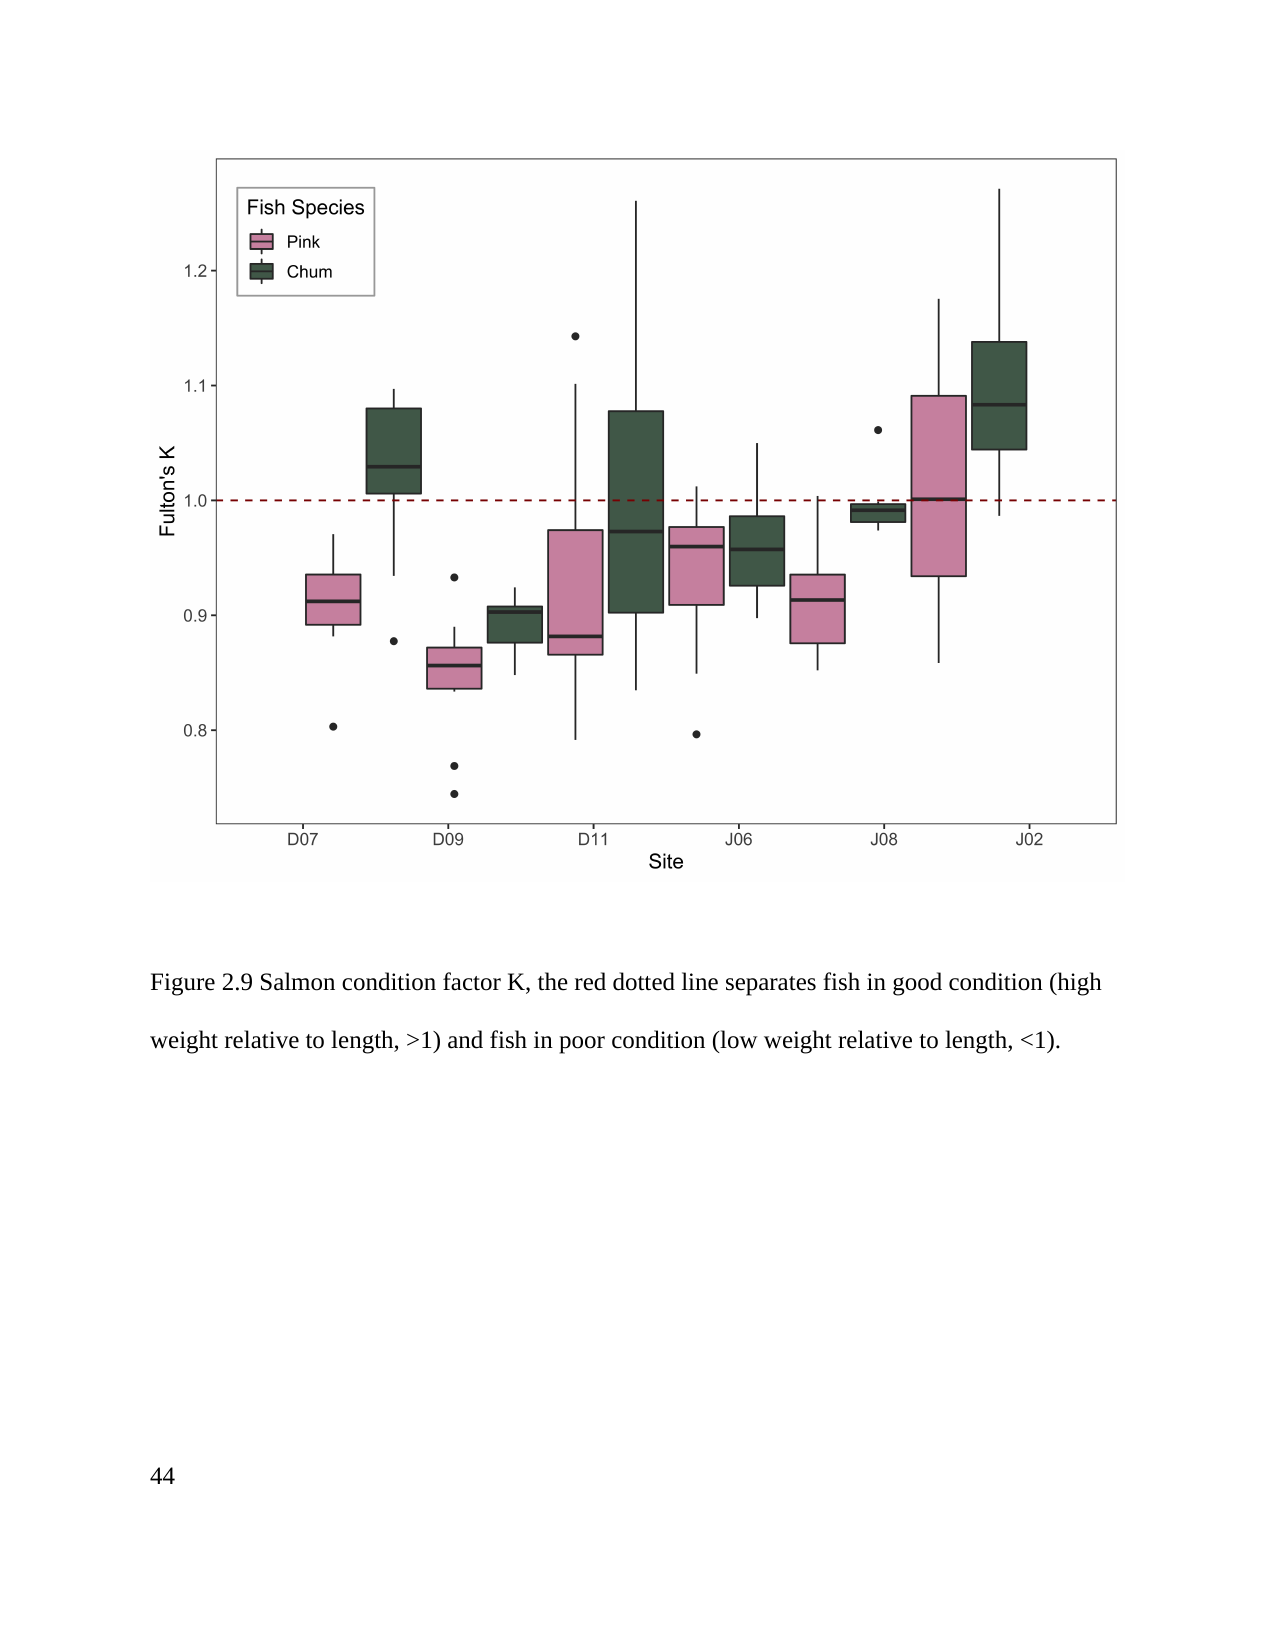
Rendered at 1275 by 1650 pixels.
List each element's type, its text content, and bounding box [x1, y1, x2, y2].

picture [150, 150, 1125, 882]
